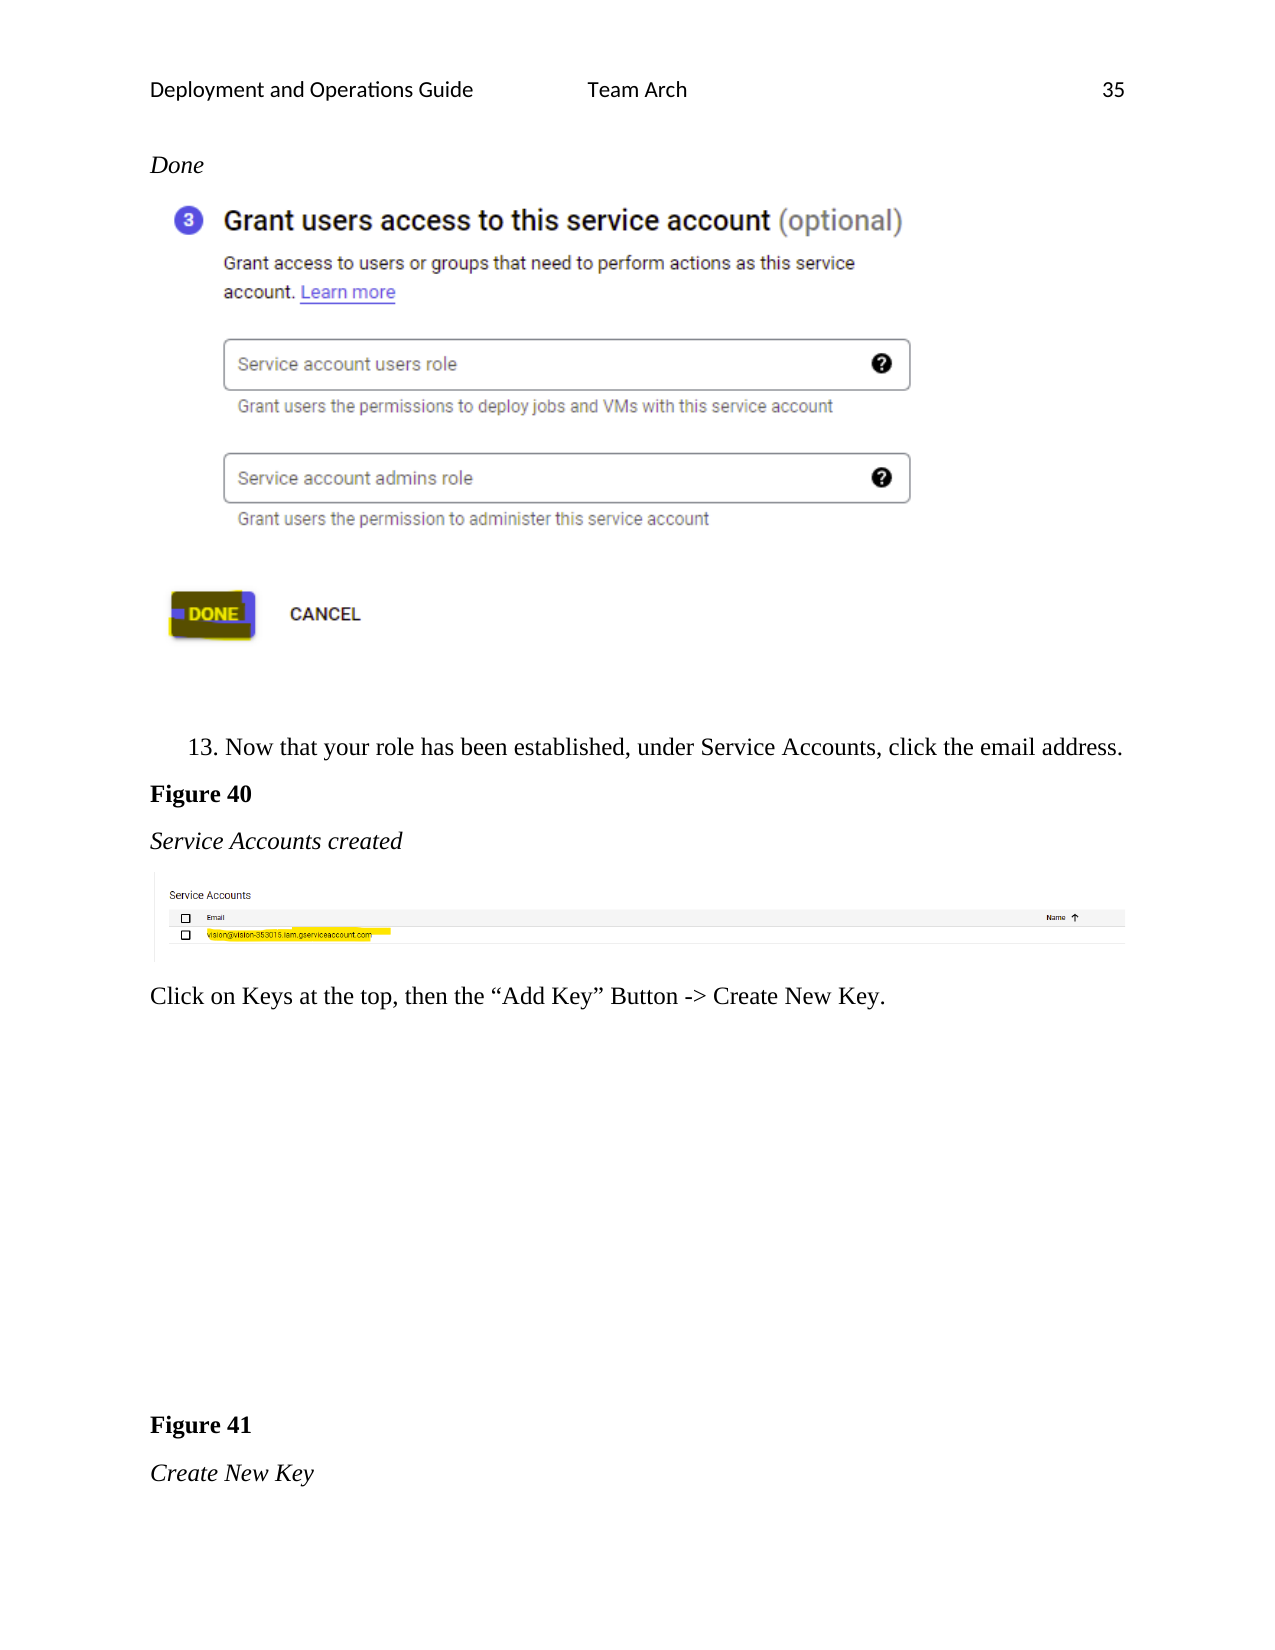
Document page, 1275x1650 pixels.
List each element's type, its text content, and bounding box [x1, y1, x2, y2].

text Service Accounts created [150, 826, 1125, 854]
text Create New Key [150, 1458, 1125, 1487]
text Figure 40 [150, 779, 1125, 807]
list Now that your role has been established, under Service Accounts, click the email address. [187, 732, 1125, 760]
text Click on Keys at the top, then the “Add Key” Button -> Create New Key. [150, 981, 1125, 1009]
picture [150, 872, 1125, 962]
picture [150, 197, 1125, 713]
text Done [150, 150, 1125, 179]
text Figure 41 [150, 1410, 1125, 1439]
